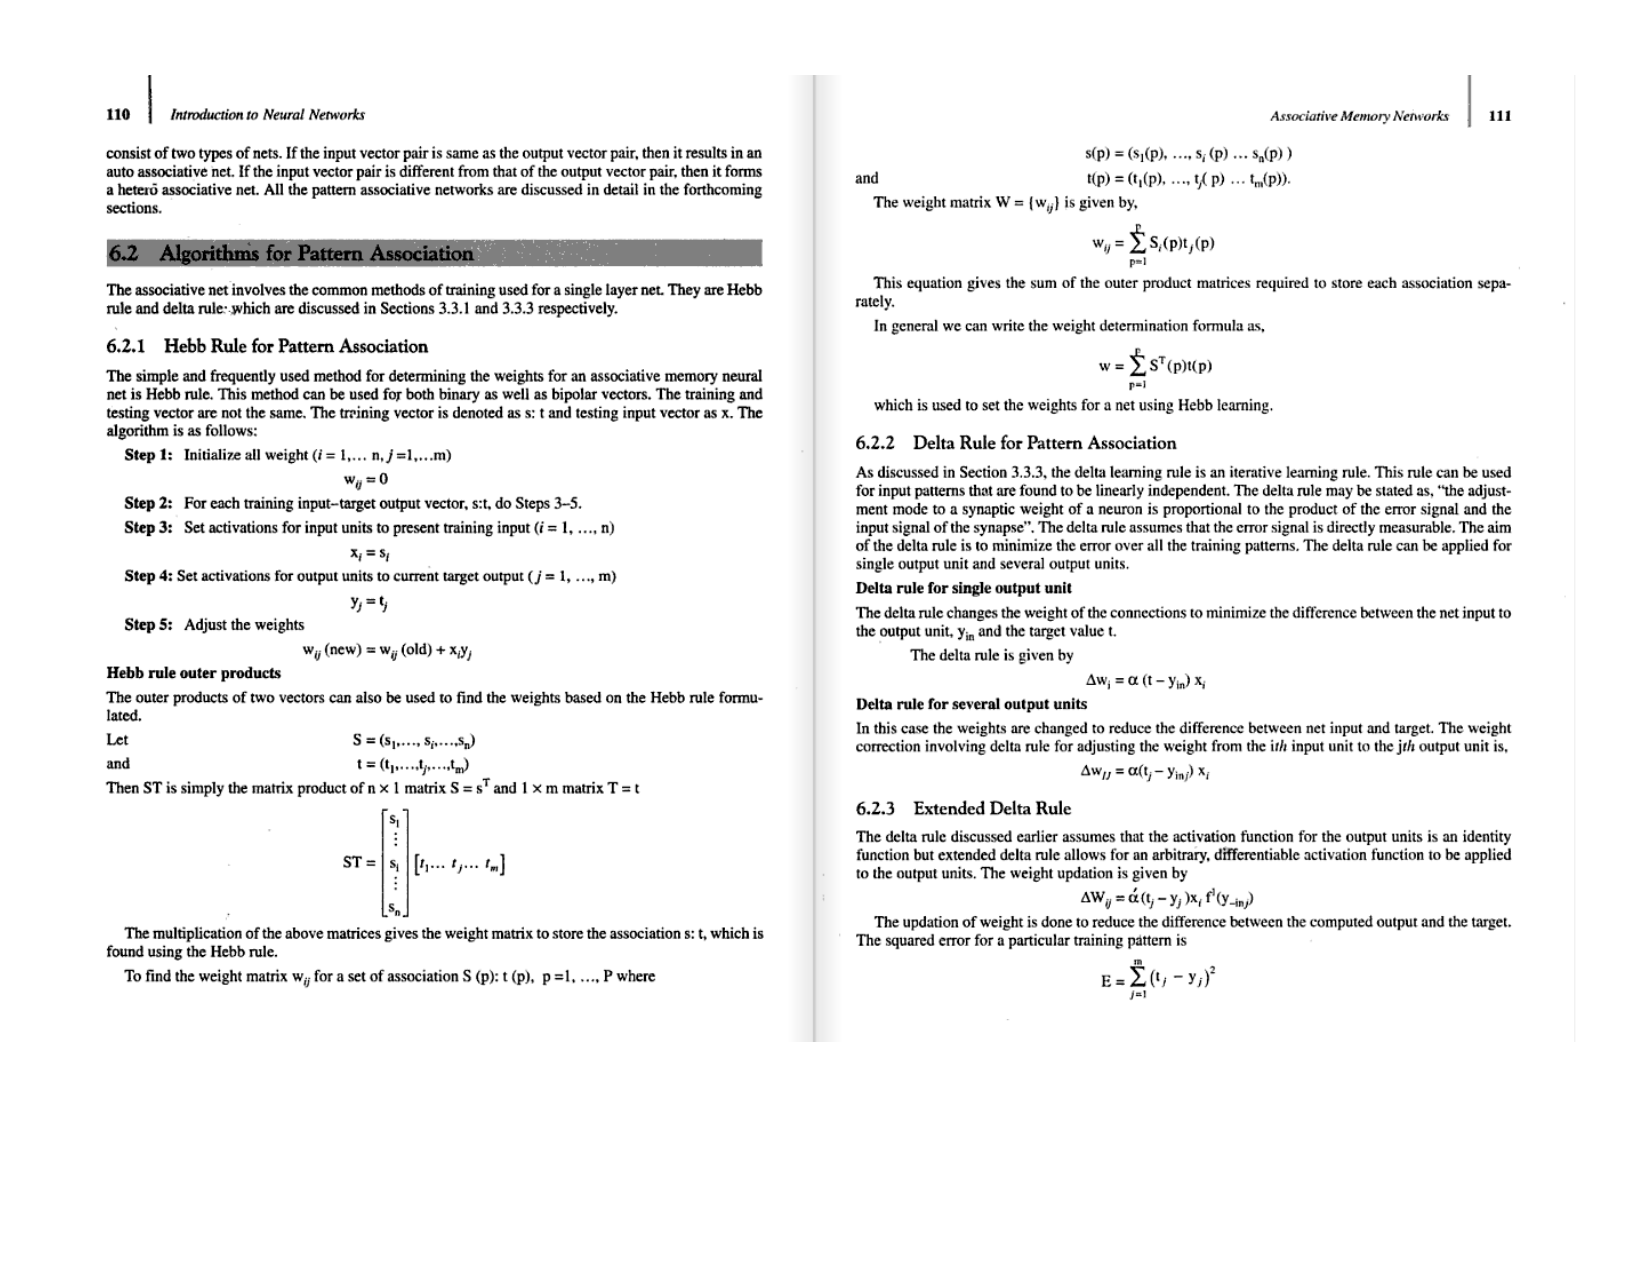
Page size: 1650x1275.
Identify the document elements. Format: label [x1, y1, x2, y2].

picture [75, 75, 1575, 1042]
